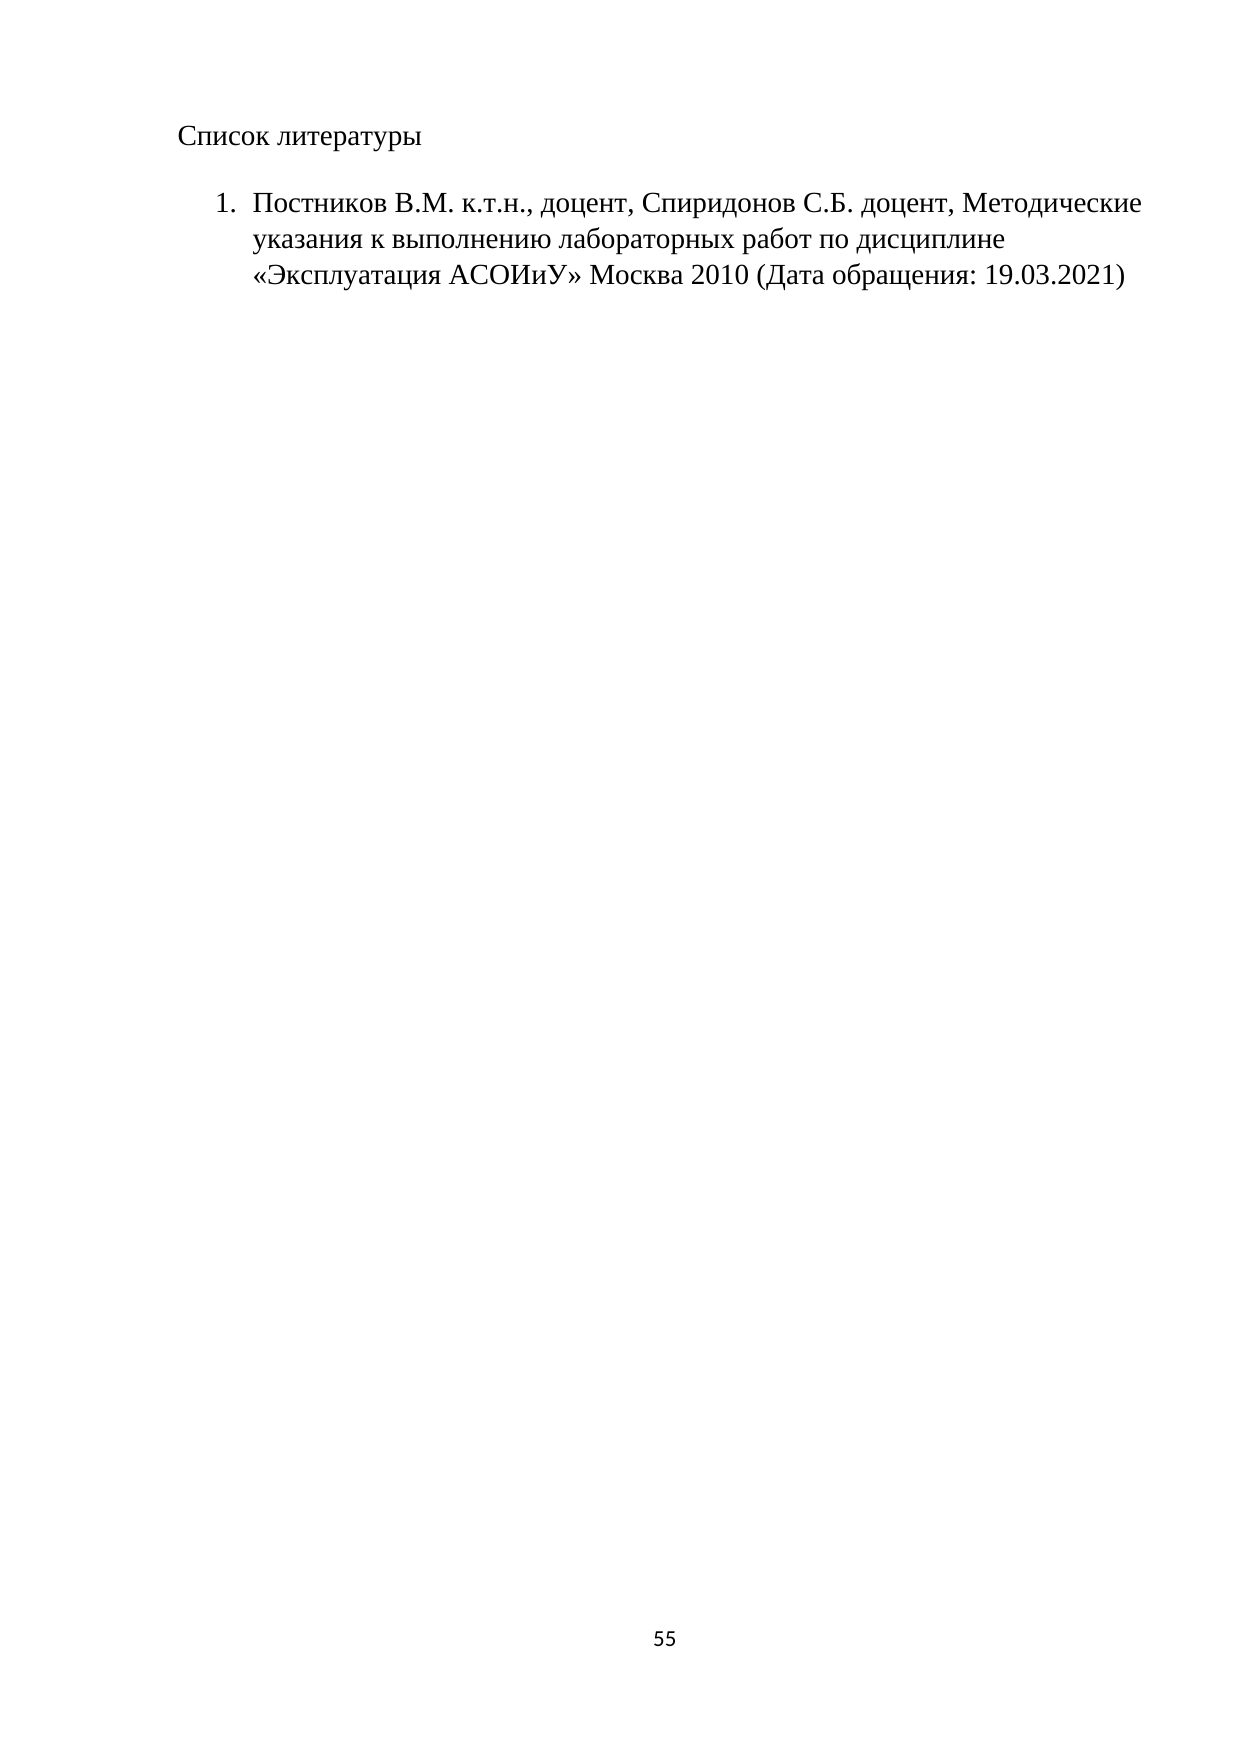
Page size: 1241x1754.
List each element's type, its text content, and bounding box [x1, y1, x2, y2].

text Список литературы [177, 118, 1152, 152]
list Постников В.М. к.т.н., доцент, Спиридонов С.Б. доцент, Методические указания к выполнению лабораторных работ по дисциплине «Эксплуатация АСОИиУ» Москва 2010 (Дата обращения: 19.03.2021) [215, 185, 1152, 291]
